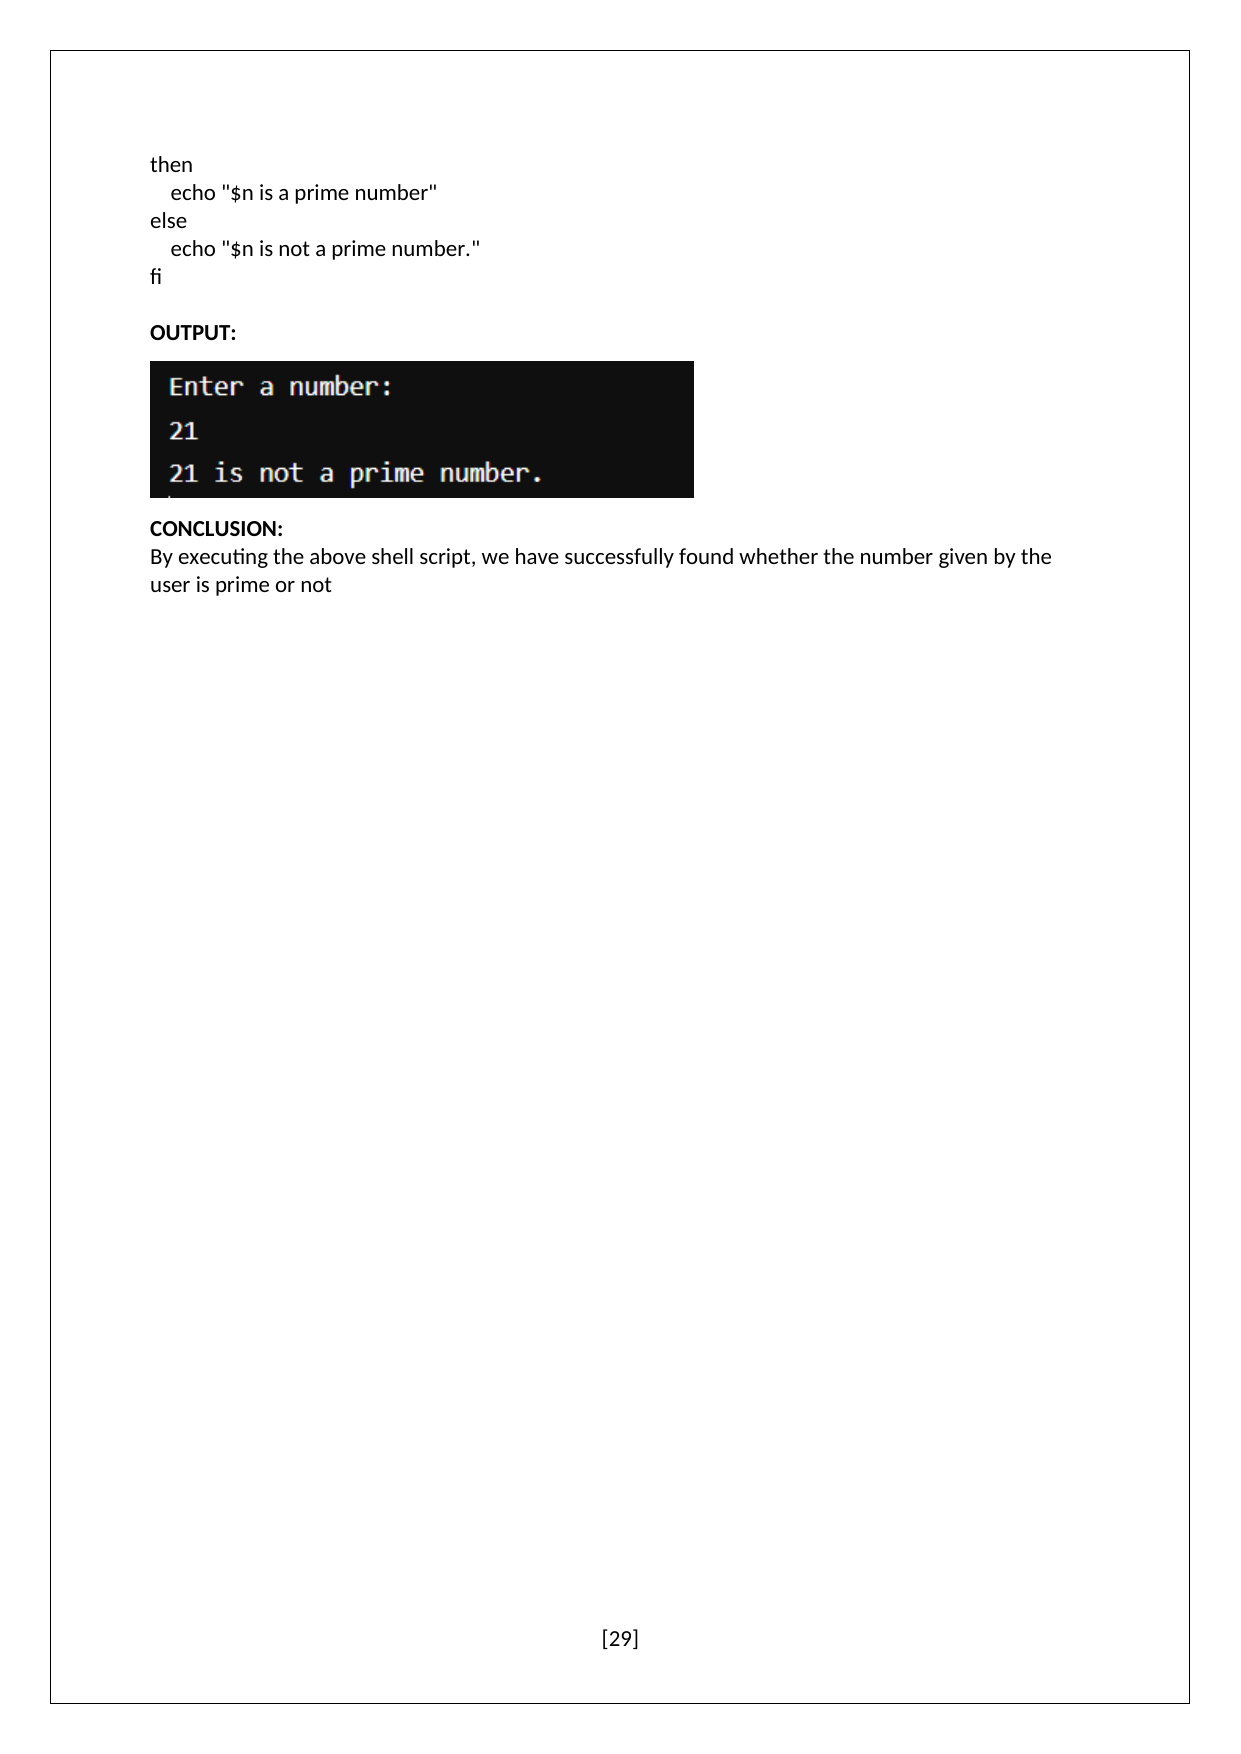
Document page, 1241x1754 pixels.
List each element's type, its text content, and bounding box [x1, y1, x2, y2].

text echo "$n is a prime number" [150, 178, 1090, 206]
text OUTPUT: [150, 318, 1090, 346]
text CONCLUSION: [150, 514, 1090, 542]
text By executing the above shell script, we have successfully found whether the number given by the user is prime or not [150, 542, 1090, 598]
picture [150, 361, 694, 498]
text else [150, 206, 1090, 234]
text fi [150, 262, 1090, 290]
text echo "$n is not a prime number." [150, 234, 1090, 262]
text then [150, 150, 1090, 178]
